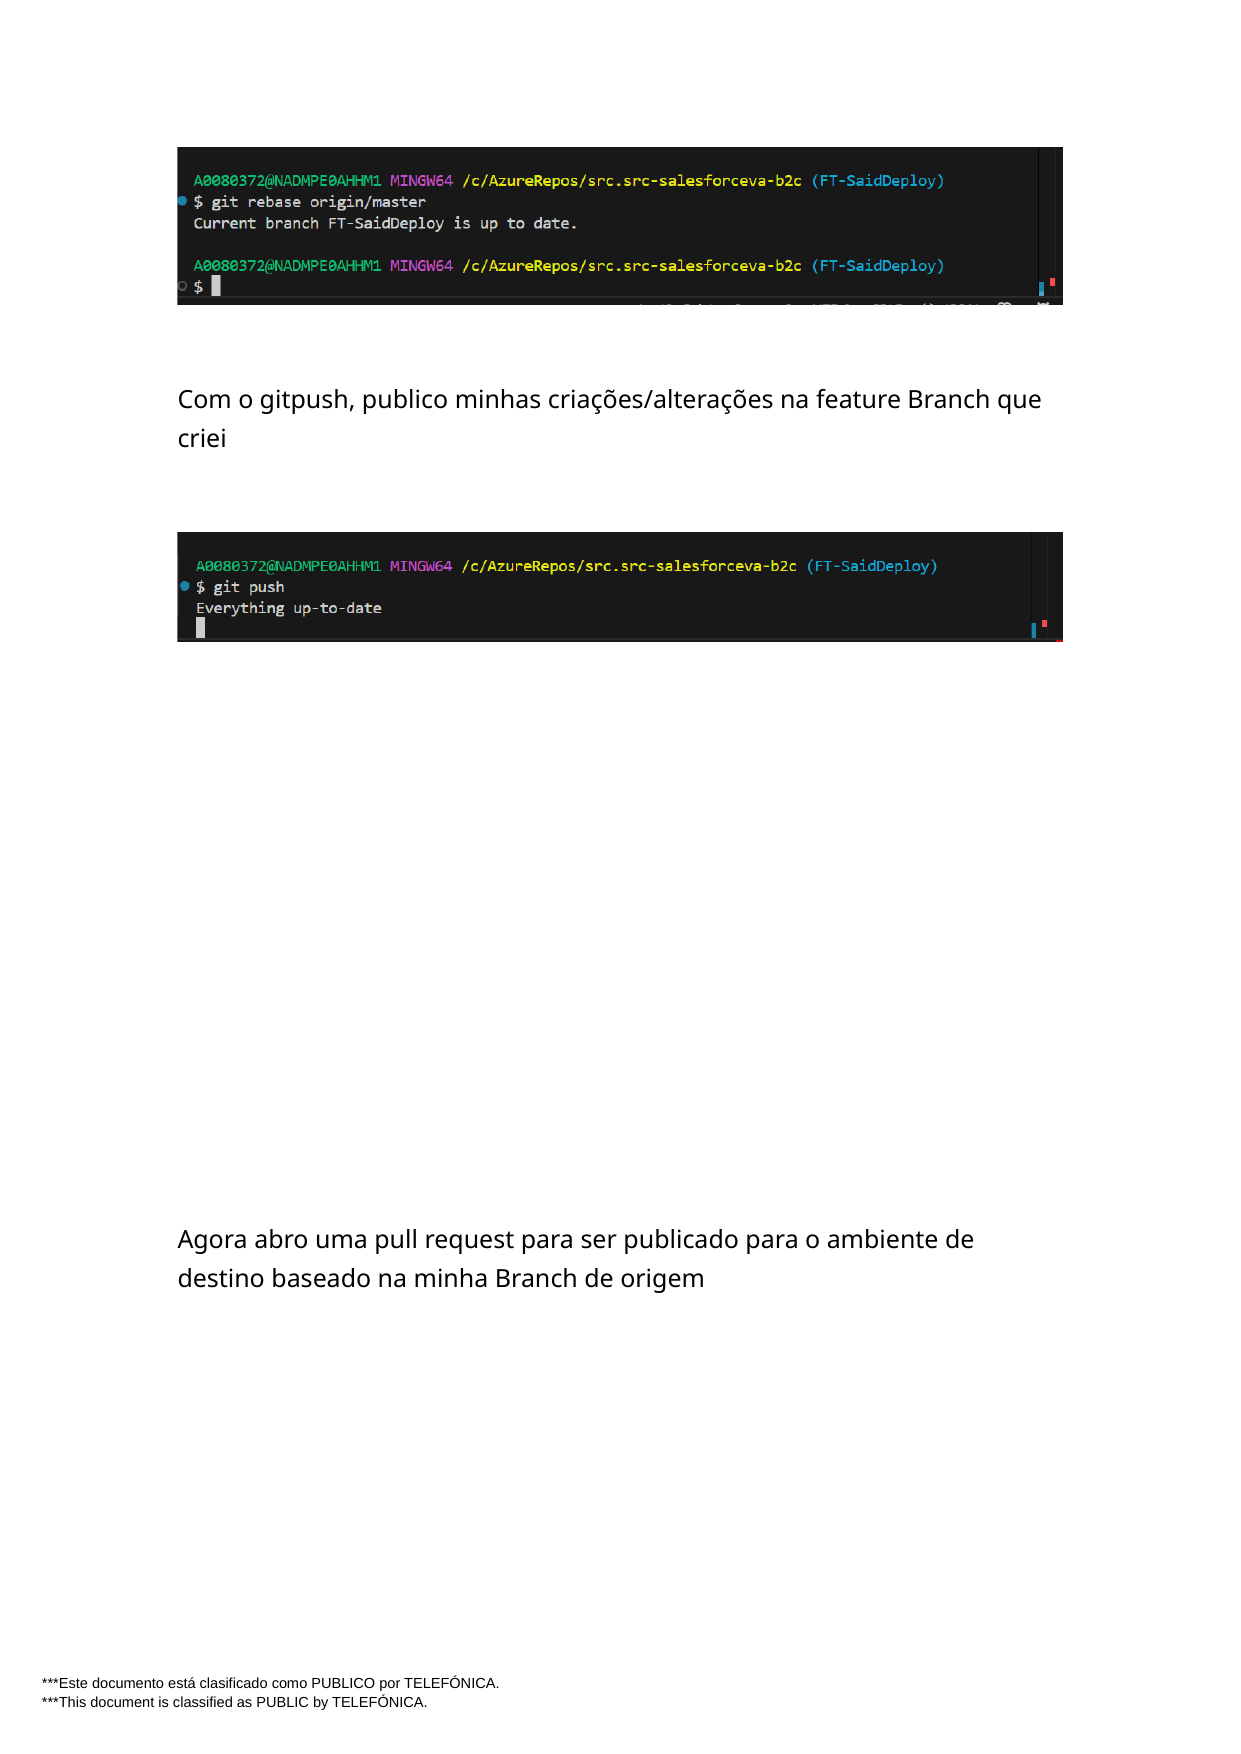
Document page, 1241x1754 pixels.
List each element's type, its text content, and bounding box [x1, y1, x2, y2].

text Com o gitpush, publico minhas criações/alterações na feature Branch que criei [177, 382, 1063, 455]
text Agora abro uma pull request para ser publicado para o ambiente de destino baseado na minha Branch de origem [177, 1222, 1063, 1295]
picture [177, 147, 1063, 305]
picture [177, 532, 1063, 642]
